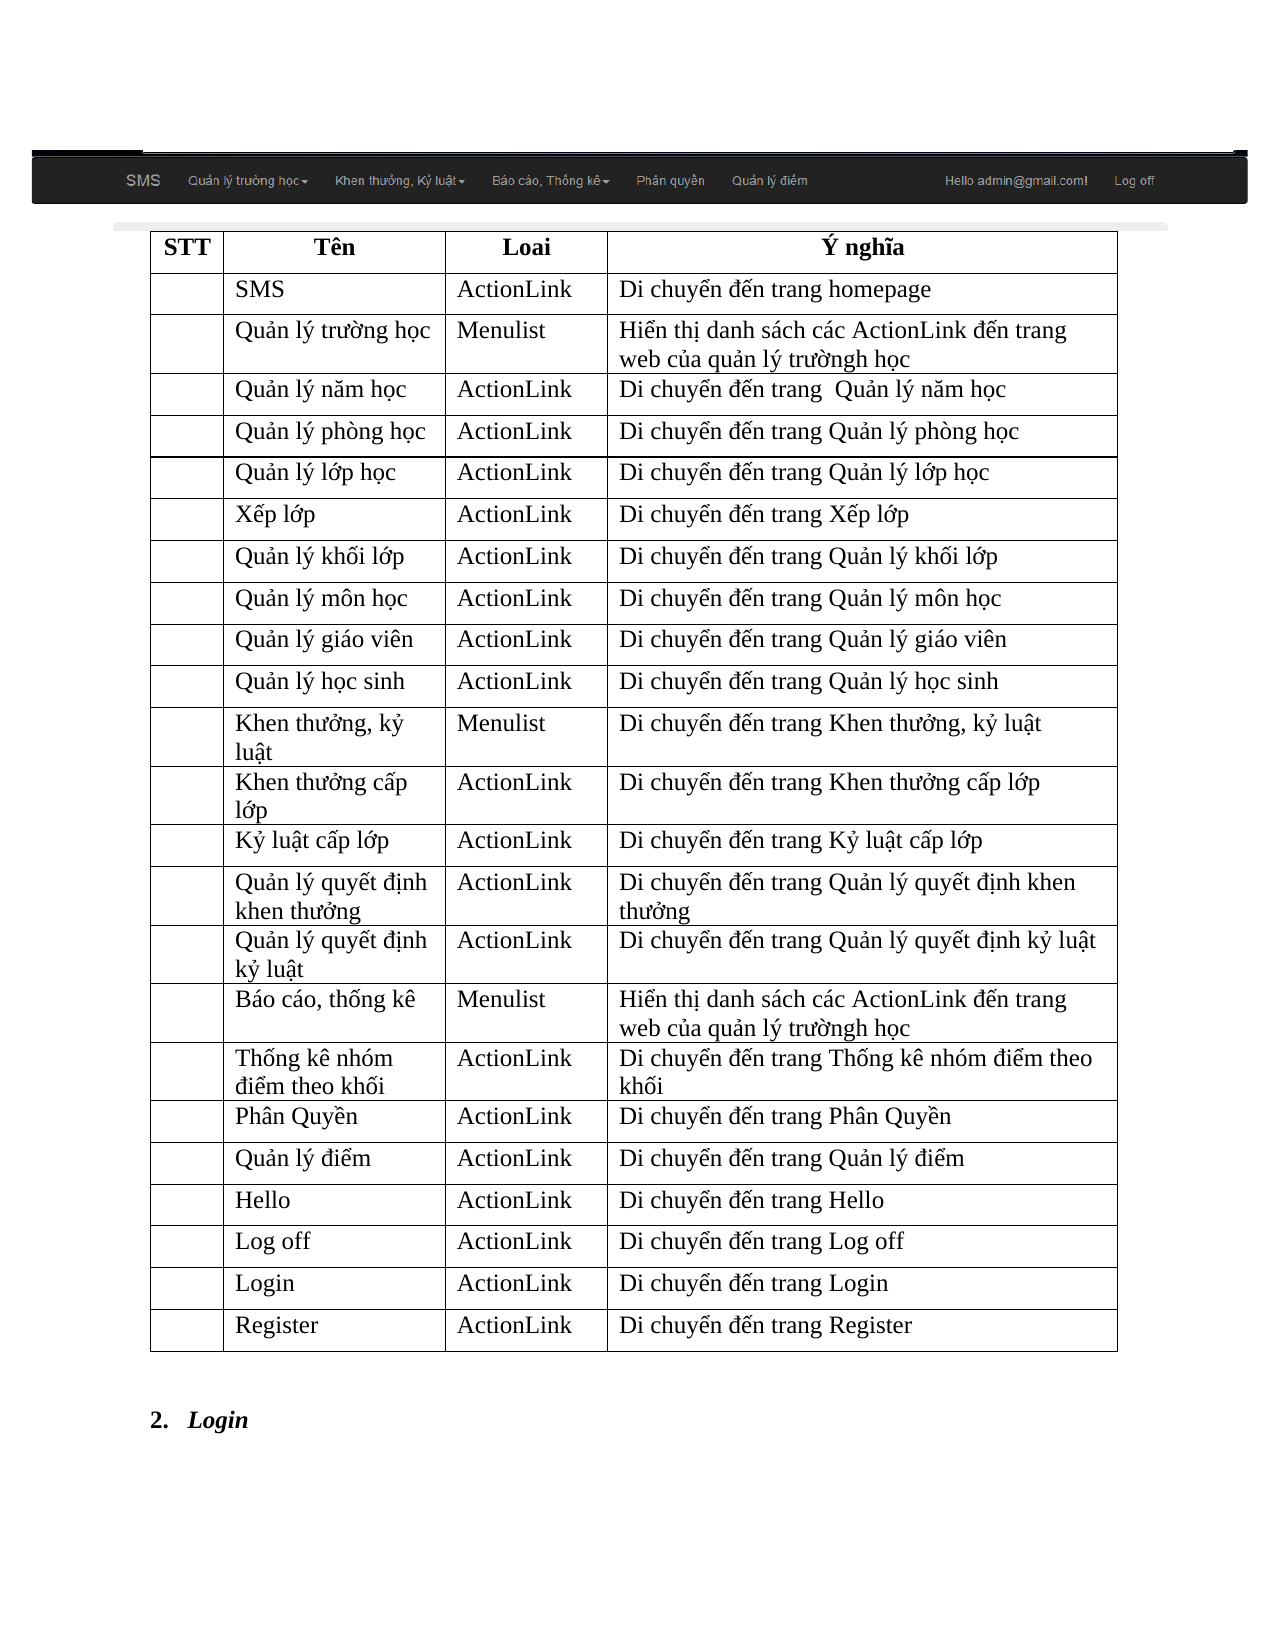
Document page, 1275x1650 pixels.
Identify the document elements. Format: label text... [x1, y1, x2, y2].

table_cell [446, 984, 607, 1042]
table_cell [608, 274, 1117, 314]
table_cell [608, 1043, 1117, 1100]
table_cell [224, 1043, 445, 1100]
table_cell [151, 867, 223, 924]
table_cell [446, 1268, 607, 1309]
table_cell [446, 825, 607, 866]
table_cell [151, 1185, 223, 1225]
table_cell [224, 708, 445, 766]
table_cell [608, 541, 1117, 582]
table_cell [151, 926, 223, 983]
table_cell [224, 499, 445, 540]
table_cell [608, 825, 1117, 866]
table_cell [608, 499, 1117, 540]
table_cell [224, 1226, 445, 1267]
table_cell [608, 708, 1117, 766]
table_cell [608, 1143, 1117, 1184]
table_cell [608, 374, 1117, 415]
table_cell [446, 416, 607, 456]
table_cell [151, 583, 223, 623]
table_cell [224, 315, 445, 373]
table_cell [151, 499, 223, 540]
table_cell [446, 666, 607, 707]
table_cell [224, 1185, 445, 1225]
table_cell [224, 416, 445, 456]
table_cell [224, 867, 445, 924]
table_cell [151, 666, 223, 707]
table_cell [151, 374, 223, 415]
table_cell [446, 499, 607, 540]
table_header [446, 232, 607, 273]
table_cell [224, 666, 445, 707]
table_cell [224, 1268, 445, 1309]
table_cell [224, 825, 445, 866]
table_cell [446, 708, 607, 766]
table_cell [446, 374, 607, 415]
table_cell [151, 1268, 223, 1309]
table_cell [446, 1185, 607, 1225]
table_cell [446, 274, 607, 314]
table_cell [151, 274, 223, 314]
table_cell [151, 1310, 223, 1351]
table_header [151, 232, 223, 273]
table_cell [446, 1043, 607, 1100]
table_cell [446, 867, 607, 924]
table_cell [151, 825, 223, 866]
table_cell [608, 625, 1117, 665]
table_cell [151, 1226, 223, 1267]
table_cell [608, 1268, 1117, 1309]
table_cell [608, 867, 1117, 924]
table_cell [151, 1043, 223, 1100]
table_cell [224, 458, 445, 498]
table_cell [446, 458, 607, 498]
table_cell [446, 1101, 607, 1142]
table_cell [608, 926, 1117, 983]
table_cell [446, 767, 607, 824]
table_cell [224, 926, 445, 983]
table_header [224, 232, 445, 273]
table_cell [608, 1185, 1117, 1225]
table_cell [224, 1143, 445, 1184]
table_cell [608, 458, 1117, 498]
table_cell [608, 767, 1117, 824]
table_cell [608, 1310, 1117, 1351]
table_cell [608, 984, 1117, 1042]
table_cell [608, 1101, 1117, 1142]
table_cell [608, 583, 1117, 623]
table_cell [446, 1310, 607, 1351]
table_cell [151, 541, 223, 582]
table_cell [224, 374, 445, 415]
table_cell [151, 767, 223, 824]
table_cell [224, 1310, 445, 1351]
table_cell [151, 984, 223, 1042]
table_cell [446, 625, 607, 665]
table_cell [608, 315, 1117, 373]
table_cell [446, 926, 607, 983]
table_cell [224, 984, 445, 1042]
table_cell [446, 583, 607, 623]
picture [31, 150, 1248, 231]
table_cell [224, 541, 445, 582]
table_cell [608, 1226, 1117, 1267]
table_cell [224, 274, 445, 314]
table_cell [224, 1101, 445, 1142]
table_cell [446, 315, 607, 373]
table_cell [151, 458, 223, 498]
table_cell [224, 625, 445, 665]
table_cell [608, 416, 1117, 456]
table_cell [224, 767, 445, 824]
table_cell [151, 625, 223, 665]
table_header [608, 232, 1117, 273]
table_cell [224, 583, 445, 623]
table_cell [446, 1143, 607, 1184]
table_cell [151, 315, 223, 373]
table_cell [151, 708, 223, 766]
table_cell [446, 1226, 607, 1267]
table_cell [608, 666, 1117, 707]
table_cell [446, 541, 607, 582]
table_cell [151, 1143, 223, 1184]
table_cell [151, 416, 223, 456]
subtitle Login [150, 1406, 1125, 1434]
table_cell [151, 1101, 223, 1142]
